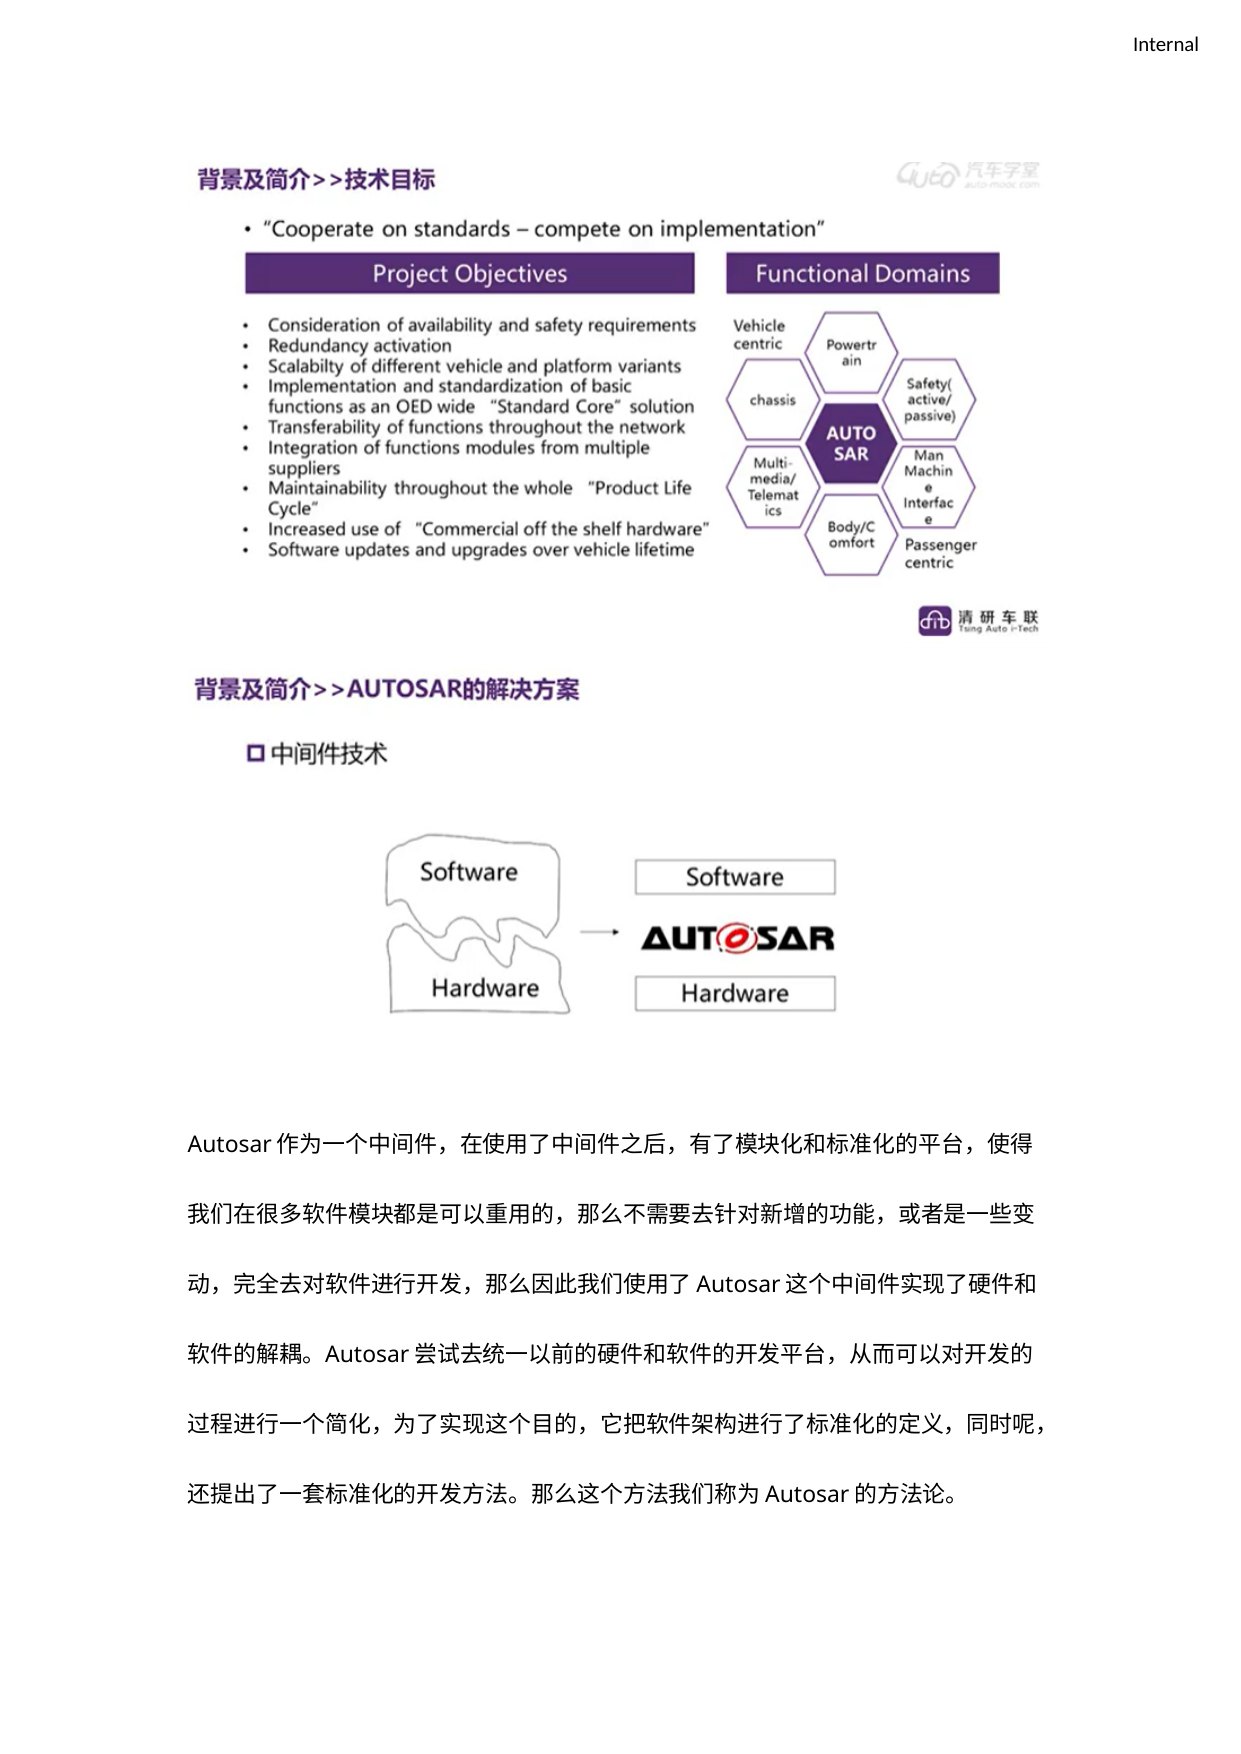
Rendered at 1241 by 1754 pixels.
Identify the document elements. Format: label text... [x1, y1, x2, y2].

picture [187, 668, 859, 1078]
text Autosar作为一个中间件，在使用了中间件之后，有了模块化和标准化的平台，使得我们在很多软件模块都是可以重用的，那么不需要去针对新增的功能，或者是一些变动，完全去对软件进行开发，那么因此我们使用了Autosar这个中间件实现了硬件和软件的解耦。Autosar尝试去统一以前的硬件和软件的开发平台，从而可以对开发的过程进行一个简化，为了实现这个目的，它把软件架构进行了标准化的定义，同时呢，还提出了一套标准化的开发方法。那么这个方法我们称为Autosar的方法论。 [187, 1110, 1053, 1525]
picture [187, 162, 1053, 644]
